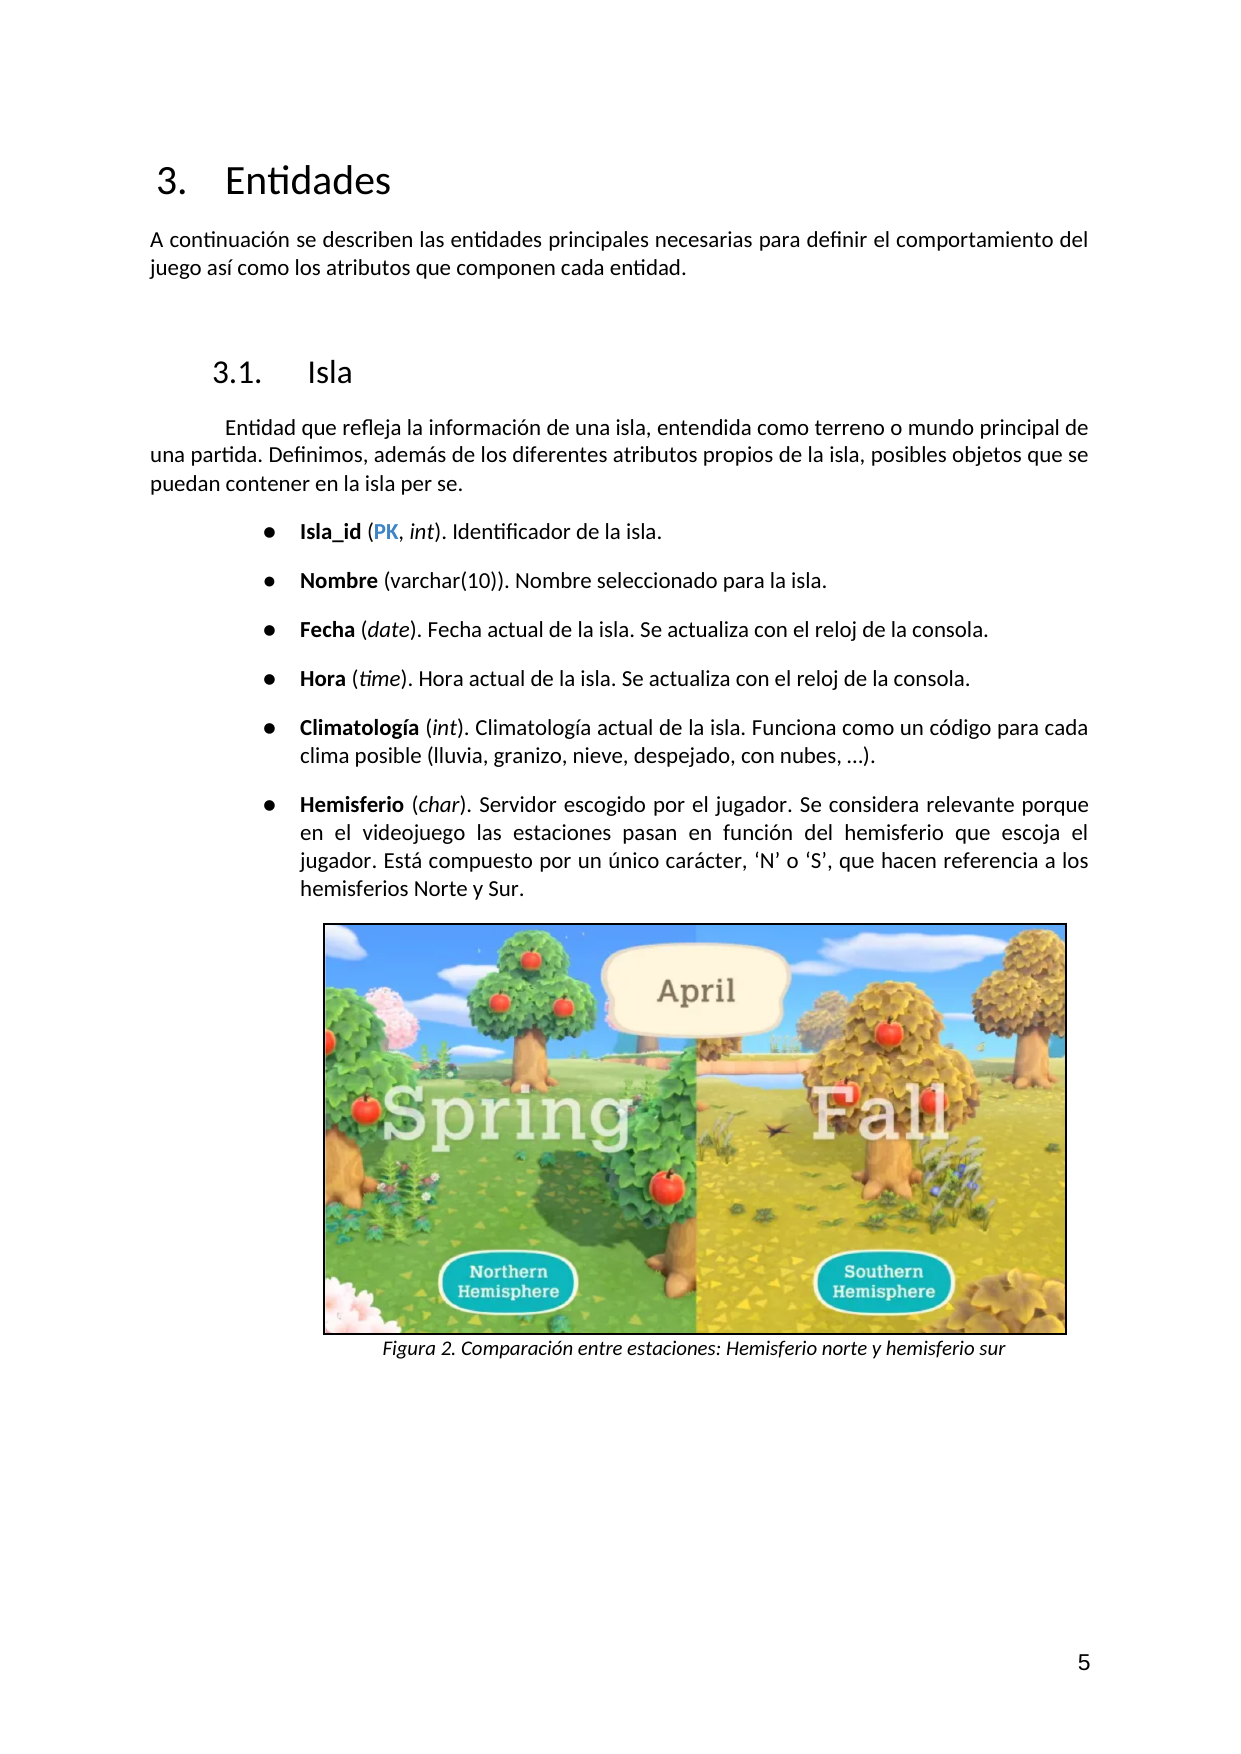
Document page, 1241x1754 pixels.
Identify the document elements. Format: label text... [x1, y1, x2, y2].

list Nombre (varchar(10)). Nombre seleccionado para la isla. [262, 566, 1090, 594]
text Entidad que refleja la información de una isla, entendida como terreno o mundo principal de una partida. Definimos, además de los diferentes atributos propios de la isla, posibles objetos que se puedan contener en la isla per se. [150, 413, 1090, 497]
text A continuación se describen las entidades principales necesarias para definir el comportamiento del juego así como los atributos que componen cada entidad. [150, 225, 1090, 281]
picture [325, 925, 1065, 1333]
list Hora (time). Hora actual de la isla. Se actualiza con el reloj de la consola. [262, 664, 1090, 692]
list Climatología (int). Climatología actual de la isla. Funciona como un código para cada clima posible (lluvia, granizo, nieve, despejado, con nubes, …). [262, 713, 1090, 769]
list Hemisferio (char). Servidor escogido por el jugador. Se considera relevante porque en el videojuego las estaciones pasan en función del hemisferio que escoja el jugador. Está compuesto por un único carácter, ‘N’ o ‘S’, que hacen referencia a los hemisferios Norte y Sur. [262, 790, 1090, 902]
list Fecha (date). Fecha actual de la isla. Se actualiza con el reloj de la consola. [262, 615, 1090, 643]
subtitle Isla [262, 351, 1090, 392]
list Isla_id (PK, int). Identificador de la isla. [262, 517, 1090, 546]
subtitle Entidades [187, 154, 1090, 204]
